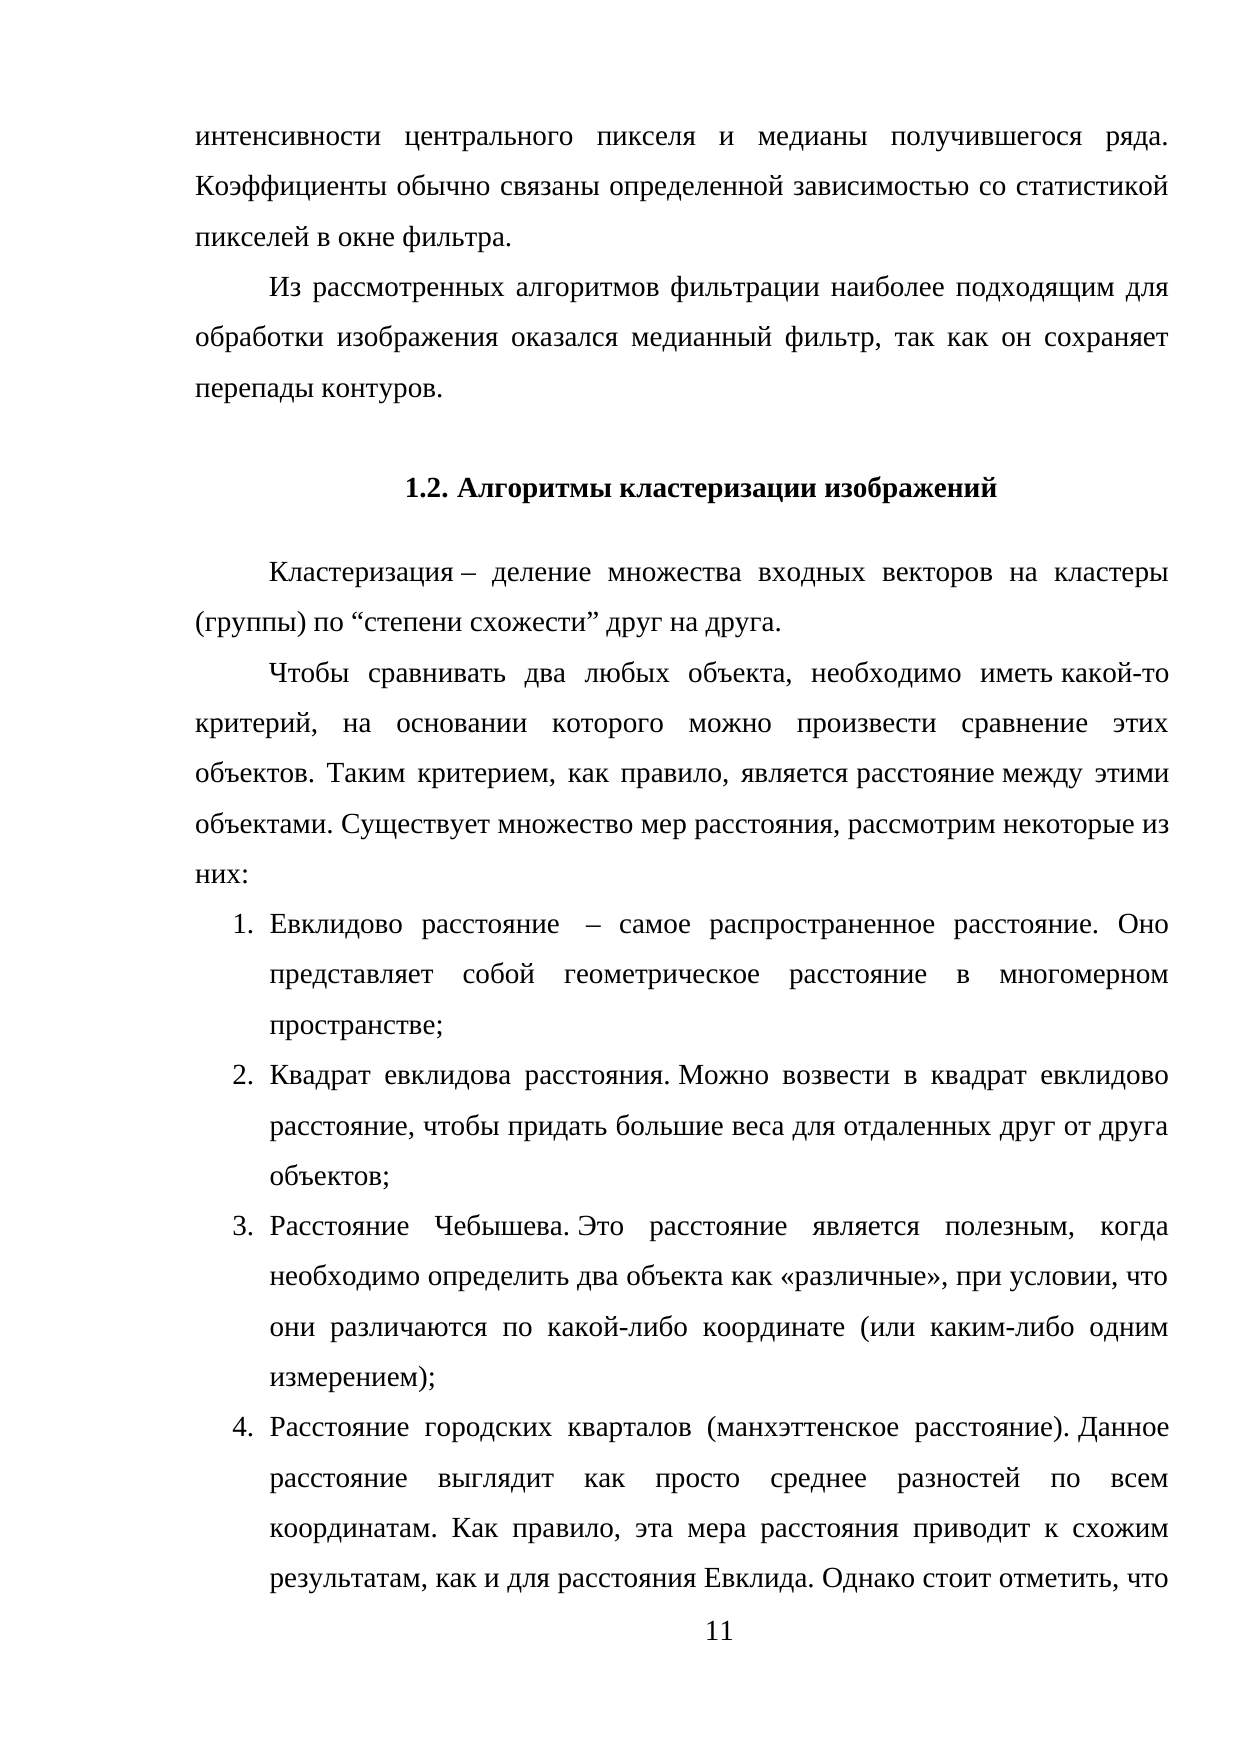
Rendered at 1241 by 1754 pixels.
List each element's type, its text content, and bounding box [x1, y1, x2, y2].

text Из рассмотренных алгоритмов фильтрации наиболее подходящим для обработки изображения оказался медианный фильтр, так как он сохраняет перепады контуров. [195, 269, 1169, 403]
list Евклидово расстояние – самое распространенное расстояние. Оно представляет собой геометрическое расстояние в многомерном пространстве; [232, 906, 1169, 1041]
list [232, 1409, 1169, 1594]
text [195, 118, 1169, 252]
text Кластеризация – деление множества входных векторов на кластеры (группы) по “степени схожести” друг на друга. [195, 554, 1169, 638]
list Расстояние Чебышева. Это расстояние является полезным, когда необходимо определить два объекта как «различные», при условии, что они различаются по какой-либо координате (или каким-либо одним измерением); [232, 1208, 1169, 1393]
subtitle Алгоритмы кластеризации изображений [232, 470, 1169, 504]
text Чтобы сравнивать два любых объекта, необходимо иметь какой-то критерий, на основании которого можно произвести сравнение этих объектов. Таким критерием, как правило, является расстояние между этими объектами. Существует множество мер расстояния, рассмотрим некоторые из них: [195, 655, 1169, 889]
list Квадрат евклидова расстояния. Можно возвести в квадрат евклидово расстояние, чтобы придать большие веса для отдаленных друг от друга объектов; [232, 1057, 1169, 1191]
